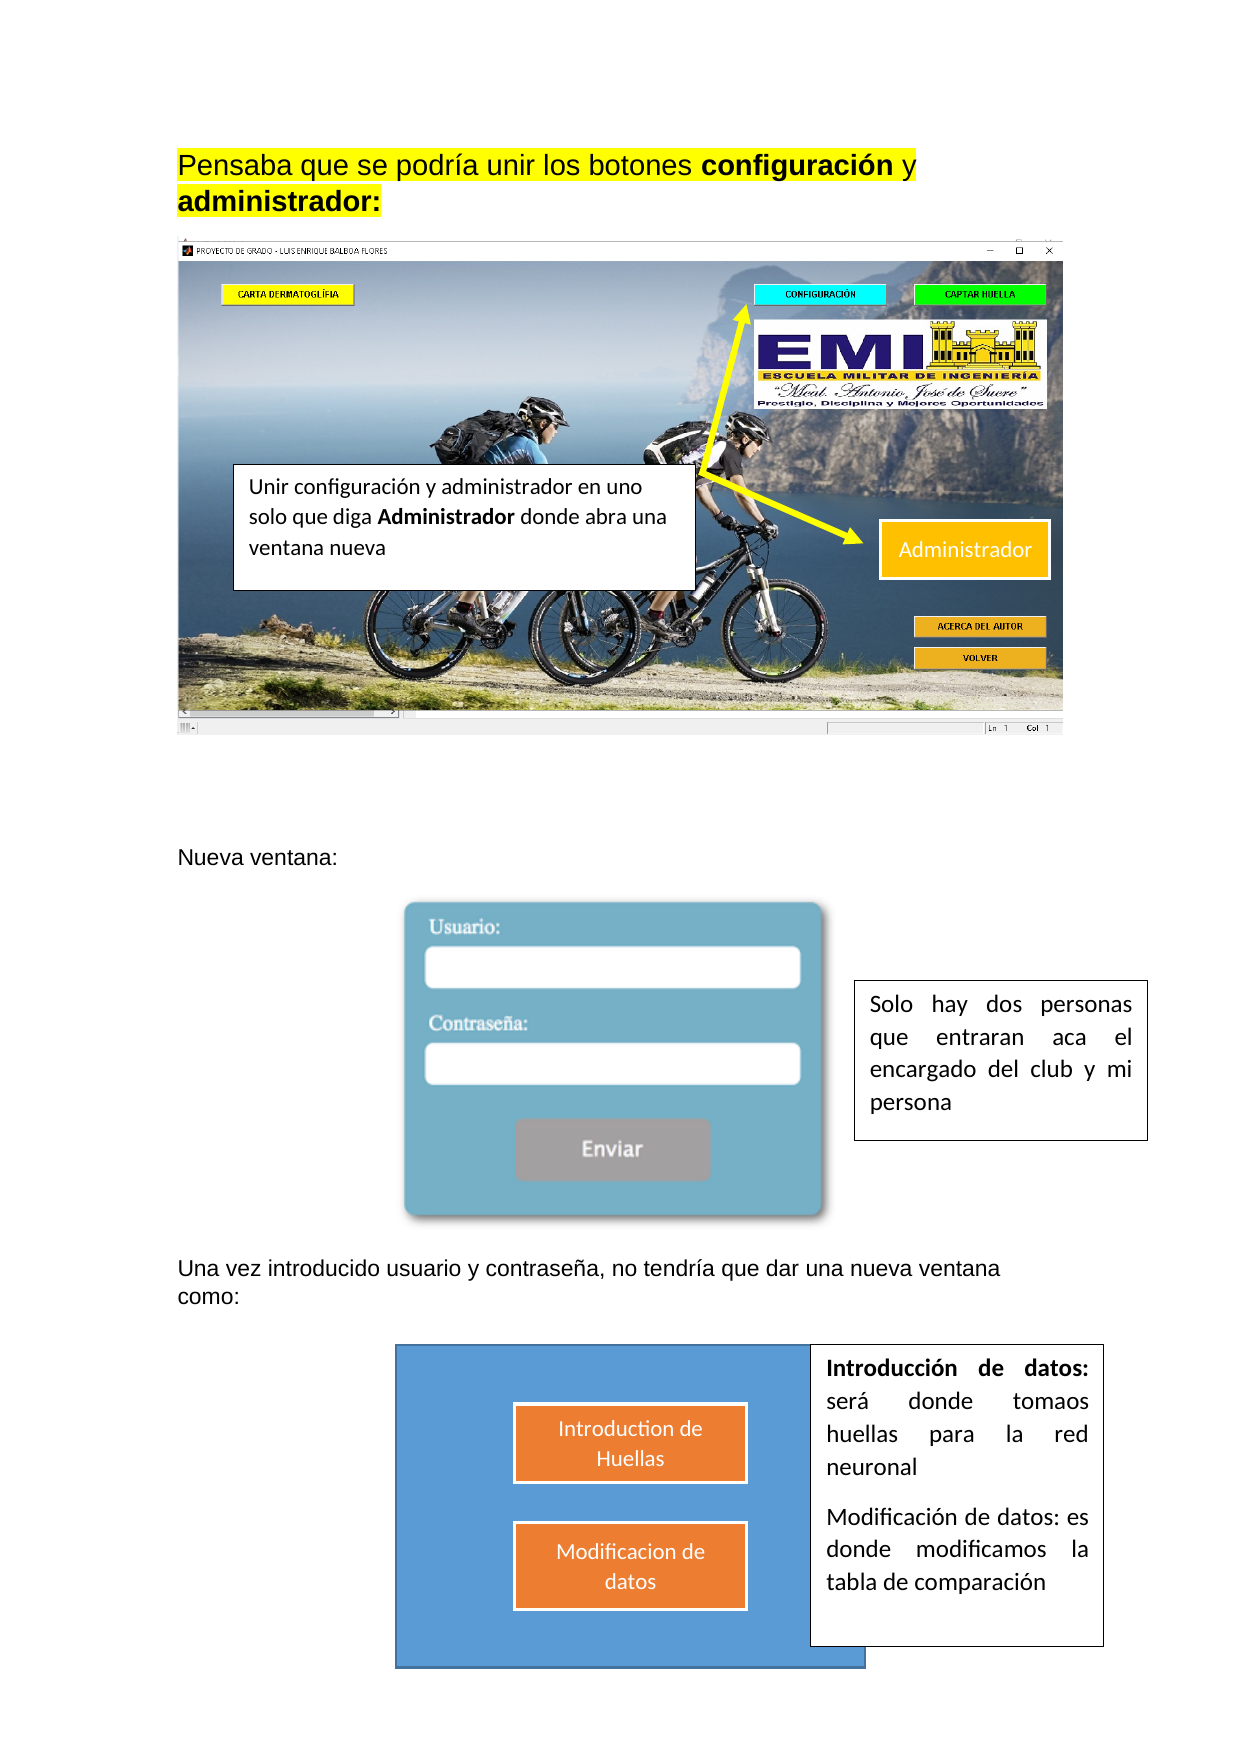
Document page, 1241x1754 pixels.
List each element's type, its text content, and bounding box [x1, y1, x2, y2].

text Una vez introducido usuario y contraseña, no tendría que dar una nueva ventana como: [177, 1254, 1063, 1309]
picture [393, 888, 847, 1236]
text Nueva ventana: [177, 843, 1063, 870]
picture [177, 236, 1063, 735]
text Pensaba que se podría unir los botones configuración y administrador: [177, 148, 1063, 217]
